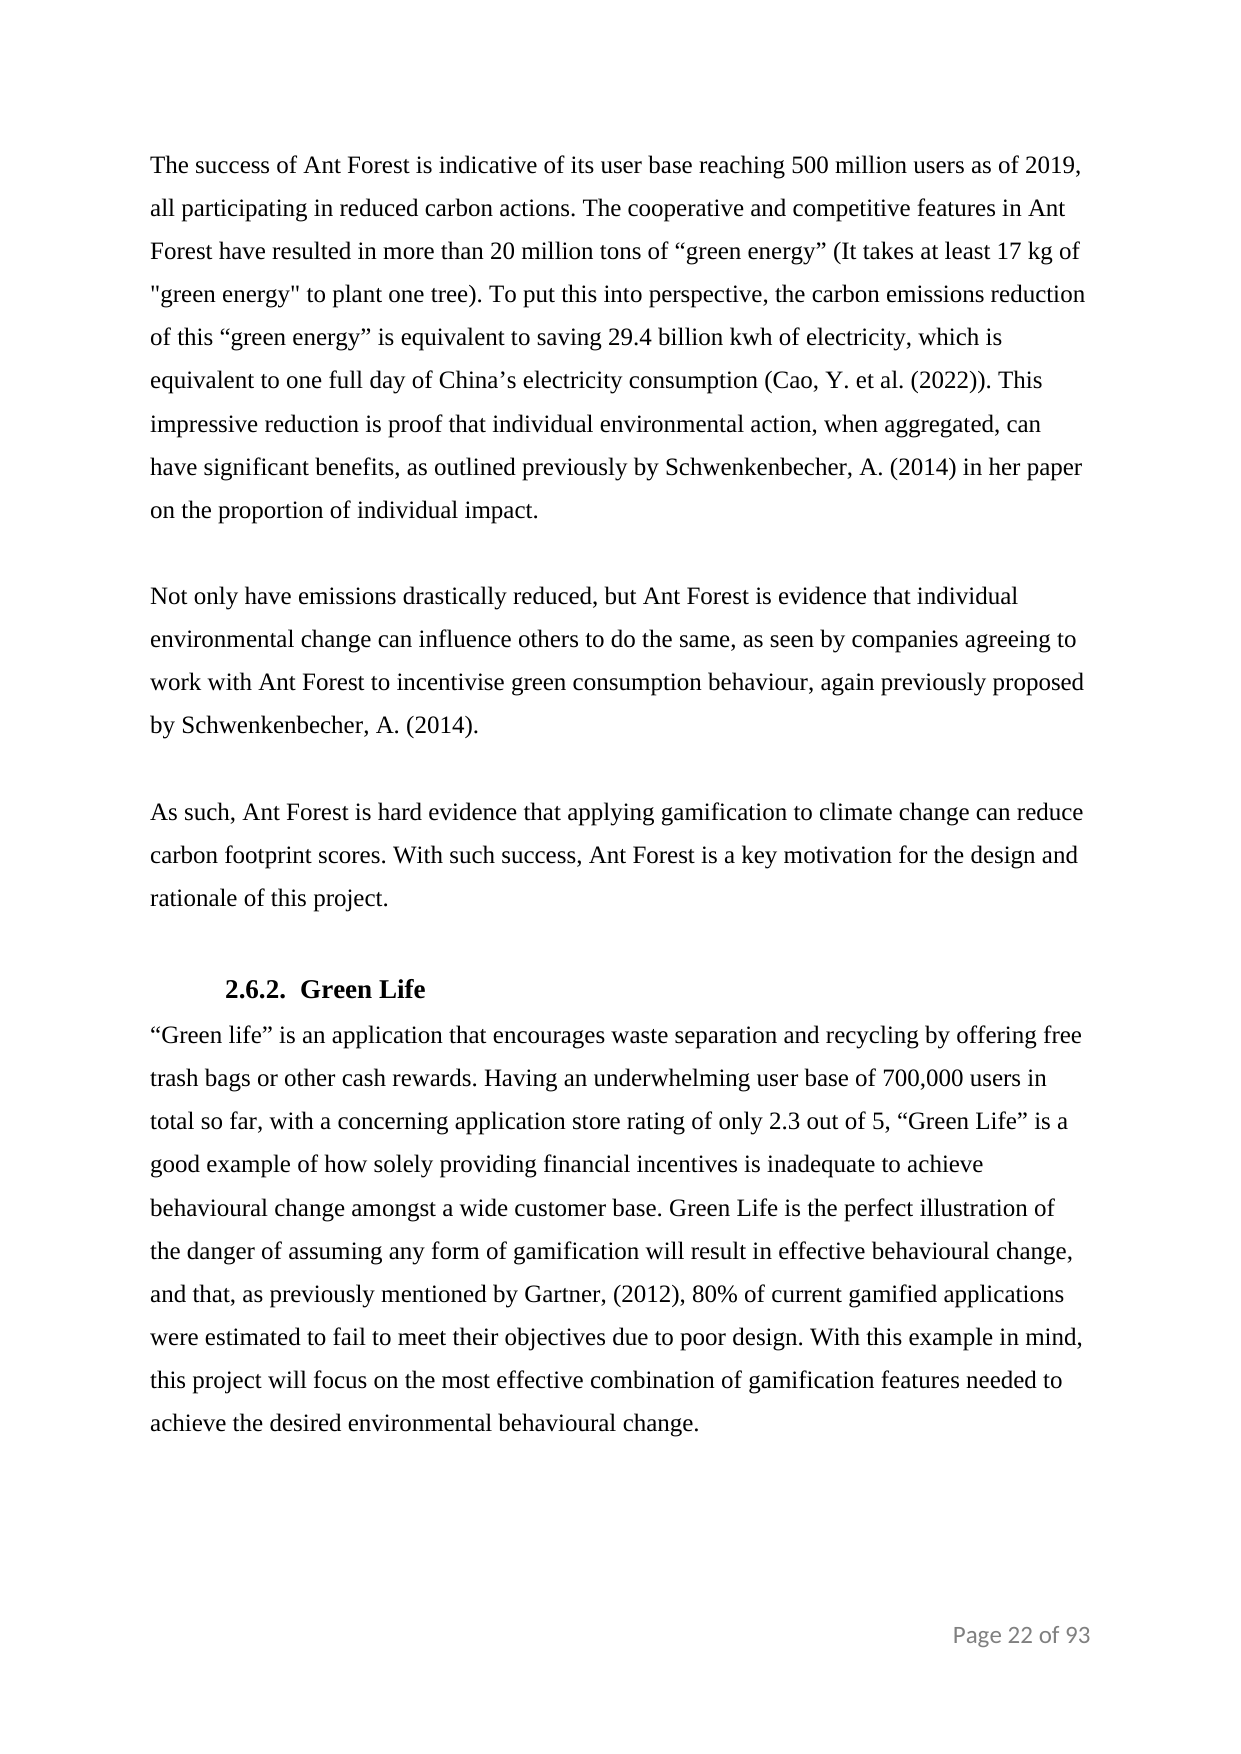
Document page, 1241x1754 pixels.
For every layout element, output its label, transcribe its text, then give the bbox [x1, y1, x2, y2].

text “Green life” is an application that encourages waste separation and recycling by offering free trash bags or other cash rewards. Having an underwhelming user base of 700,000 users in total so far, with a concerning application store rating of only 2.3 out of 5, “Green Life” is a good example of how solely providing financial incentives is inadequate to achieve behavioural change amongst a wide customer base. Green Life is the perfect illustration of the danger of assuming any form of gamification will result in effective behavioural change, and that, as previously mentioned by Gartner, (2012), 80% of current gamified applications were estimated to fail to meet their objectives due to poor design. With this example in mind, this project will focus on the most effective combination of gamification features needed to achieve the desired environmental behavioural change. [150, 1020, 1090, 1437]
text As such, Ant Forest is hard evidence that applying gamification to climate change can reduce carbon footprint scores. With such success, Ant Forest is a key motivation for the design and rationale of this project. [150, 797, 1090, 912]
text Not only have emissions drastically reduced, but Ant Forest is evidence that individual environmental change can influence others to do the same, as seen by companies agreeing to work with Ant Forest to incentivise green consumption behaviour, again previously proposed by Schwenkenbecher, A. (2014). [150, 581, 1090, 739]
subtitle Green Life [209, 973, 1090, 1005]
text The success of Ant Forest is indicative of its user base reaching 500 million users as of 2019, all participating in reduced carbon actions. The cooperative and competitive features in Ant Forest have resulted in more than 20 million tons of “green energy” (It takes at least 17 kg of "green energy" to plant one tree). To put this into perspective, the carbon emissions reduction of this “green energy” is equivalent to saving 29.4 billion kwh of electricity, which is equivalent to one full day of China’s electricity consumption (Cao, Y. et al. (2022)). This impressive reduction is proof that individual environmental action, when aggregated, can have significant benefits, as outlined previously by Schwenkenbecher, A. (2014) in her paper on the proportion of individual impact. [150, 150, 1090, 524]
